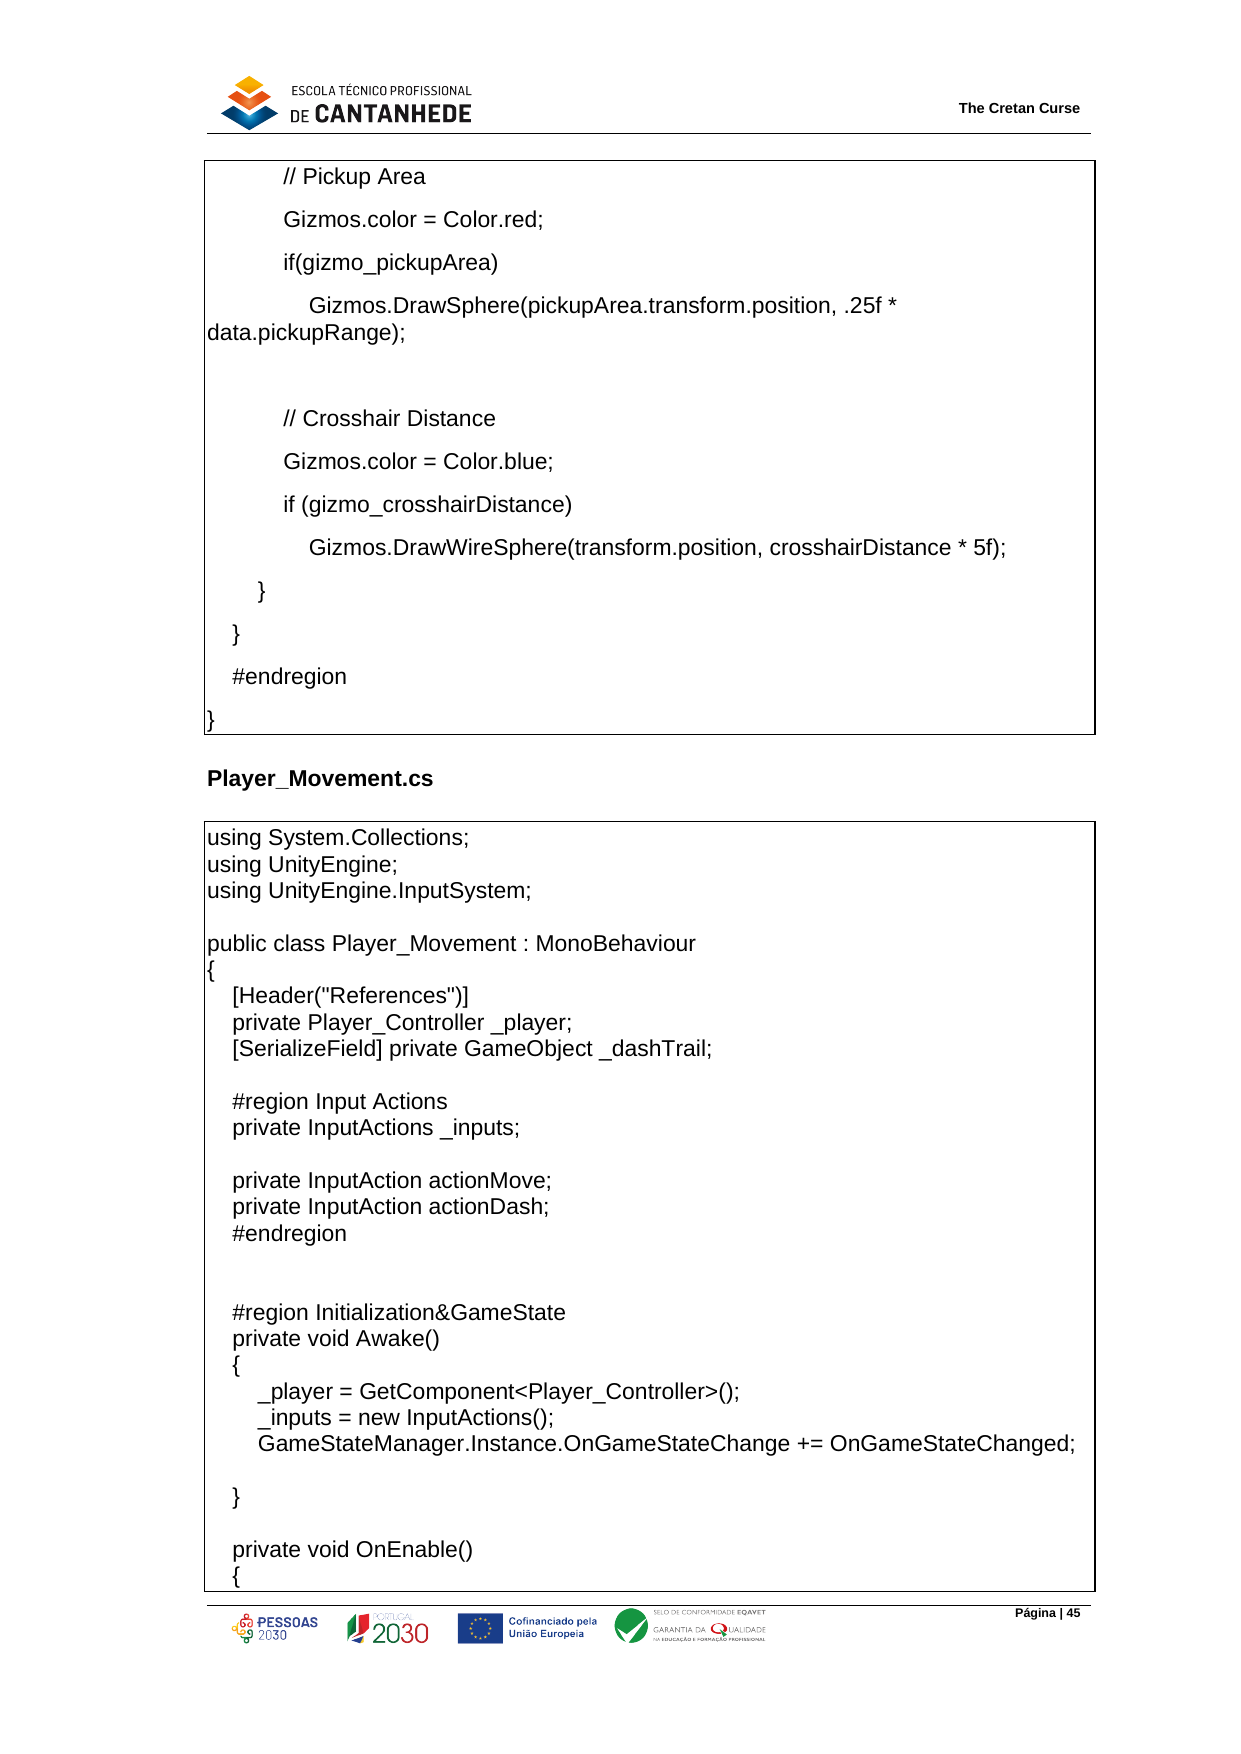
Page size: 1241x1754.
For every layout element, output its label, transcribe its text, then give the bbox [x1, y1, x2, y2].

text } [205, 617, 1094, 646]
text if(gizmo_pickupArea) [205, 246, 1094, 276]
text _inputs = new InputActions(); [207, 1404, 1092, 1430]
text #region Initialization&GameState [207, 1299, 1092, 1325]
text public class Player_Movement : MonoBehaviour [207, 930, 1092, 956]
text // Crosshair Distance [205, 401, 1094, 431]
text using UnityEngine; [207, 851, 1092, 877]
text Gizmos.color = Color.blue; [205, 444, 1094, 474]
text } [205, 573, 1094, 603]
text { [205, 1559, 1094, 1591]
text #endregion [207, 1219, 1092, 1246]
text Player_Movement.cs [207, 765, 1092, 791]
text private Player_Controller _player; [207, 1009, 1092, 1035]
text private void Awake() [207, 1325, 1092, 1351]
text [SerializeField] private GameObject _dashTrail; [207, 1035, 1092, 1061]
text Gizmos.DrawSphere(pickupArea.transform.position, .25f * data.pickupRange); [205, 289, 1094, 345]
text private void OnEnable() [207, 1536, 1092, 1559]
text using System.Collections; [205, 822, 1094, 851]
text private InputAction actionDash; [207, 1193, 1092, 1219]
text // Pickup Area [205, 161, 1094, 189]
text #endregion [205, 659, 1094, 689]
text using UnityEngine.InputSystem; [207, 877, 1092, 903]
text } [207, 1483, 1092, 1509]
text Gizmos.DrawWireSphere(transform.position, crosshairDistance * 5f); [205, 531, 1094, 560]
text Gizmos.color = Color.red; [205, 203, 1094, 232]
picture [218, 1606, 608, 1654]
picture [614, 1608, 766, 1643]
text } [205, 703, 1094, 734]
picture [218, 73, 475, 133]
text { [207, 1351, 1092, 1378]
text GameStateManager.Instance.OnGameStateChange += OnGameStateChanged; [207, 1430, 1092, 1457]
text [Header("References")] [207, 982, 1092, 1009]
text private InputAction actionMove; [207, 1167, 1092, 1193]
text private InputActions _inputs; [207, 1114, 1092, 1141]
text if (gizmo_crosshairDistance) [205, 487, 1094, 517]
text _player = GetComponent<Player_Controller>(); [207, 1378, 1092, 1404]
text #region Input Actions [207, 1088, 1092, 1114]
text { [207, 956, 1092, 982]
